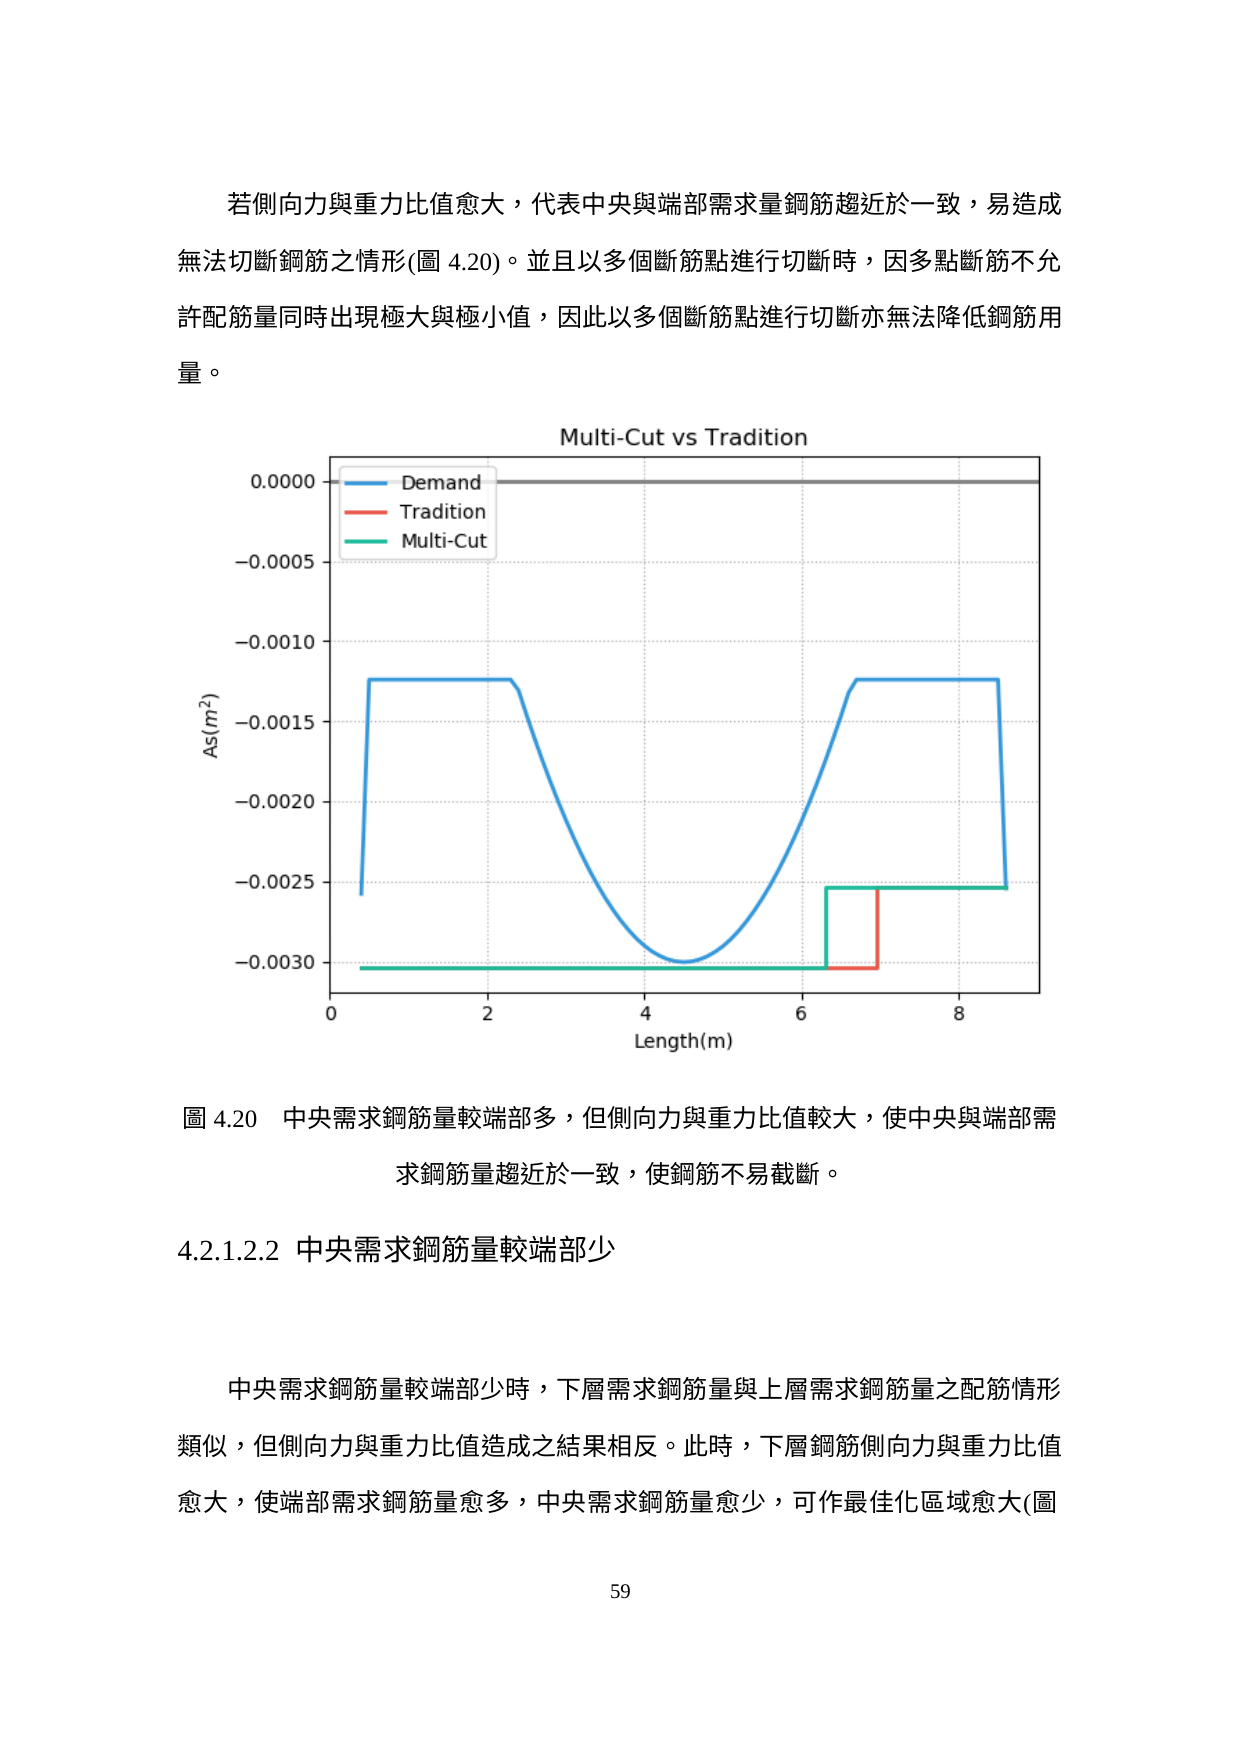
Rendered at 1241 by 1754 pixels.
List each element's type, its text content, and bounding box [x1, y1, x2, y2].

subtitle 中央需求鋼筋量較端部少 [177, 1210, 1063, 1285]
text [177, 1369, 1063, 1519]
picture [177, 408, 1063, 1073]
